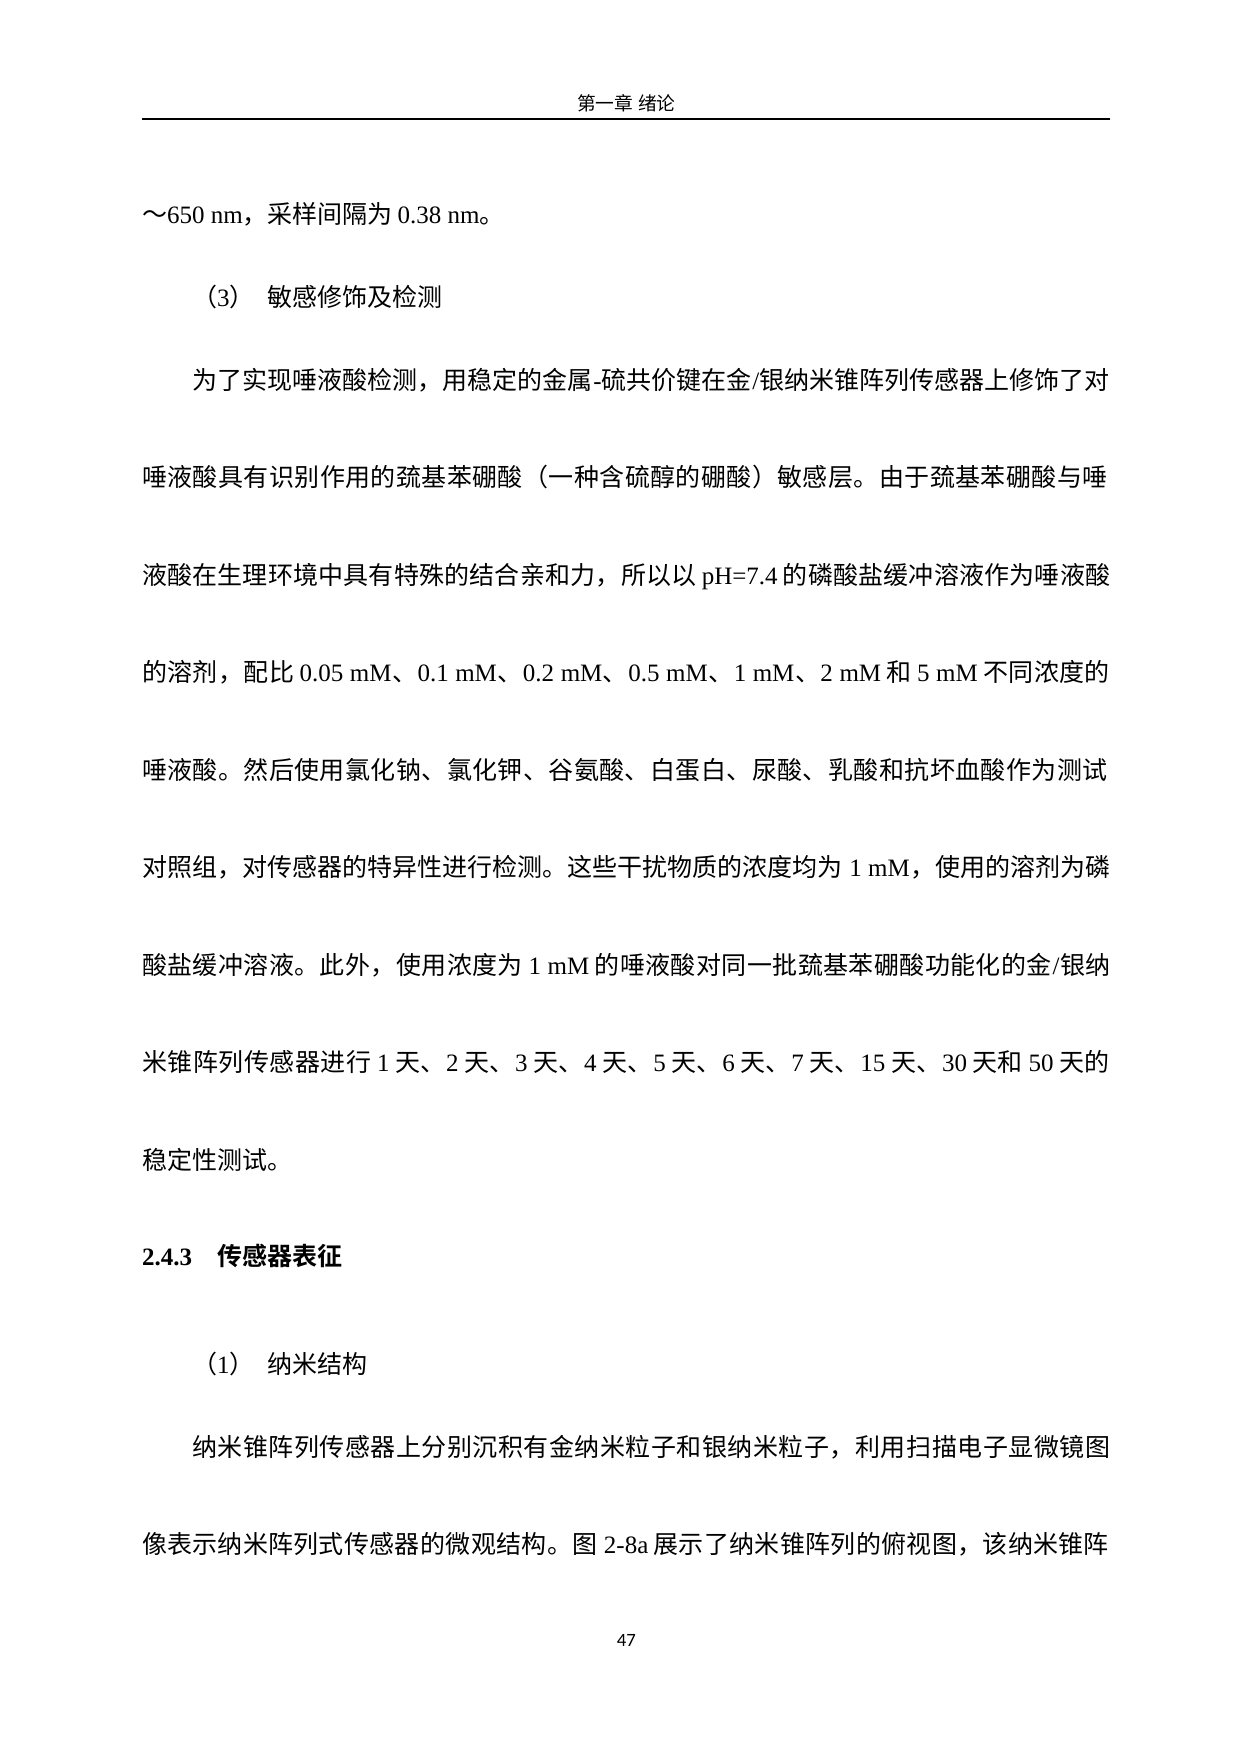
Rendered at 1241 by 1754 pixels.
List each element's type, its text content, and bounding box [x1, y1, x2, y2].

subtitle 传感器表征 [142, 1222, 1110, 1287]
text 为了实现唾液酸检测，用稳定的金属-硫共价键在金/银纳米锥阵列传感器上修饰了对唾液酸具有识别作用的巯基苯硼酸（一种含硫醇的硼酸）敏感层。由于巯基苯硼酸与唾液酸在生理环境中具有特殊的结合亲和力，所以以pH=7.4的磷酸盐缓冲溶液作为唾液酸的溶剂，配比0.05 mM、0.1 mM、0.2 mM、0.5 mM、1 mM、2 mM和5 mM不同浓度的唾液酸。然后使用氯化钠、氯化钾、谷氨酸、白蛋白、尿酸、乳酸和抗坏血酸作为测试对照组，对传感器的特异性进行检测。这些干扰物质的浓度均为1 mM，使用的溶剂为磷酸盐缓冲溶液。此外，使用浓度为1 mM的唾液酸对同一批巯基苯硼酸功能化的金/银纳米锥阵列传感器进行1天、2天、3天、4天、5天、6天、7天、15天、30天和50天的稳定性测试。 [142, 346, 1110, 1191]
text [142, 180, 1110, 245]
list 纳米结构 [192, 1330, 1110, 1395]
list 敏感修饰及检测 [192, 263, 1110, 328]
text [142, 1413, 1110, 1575]
